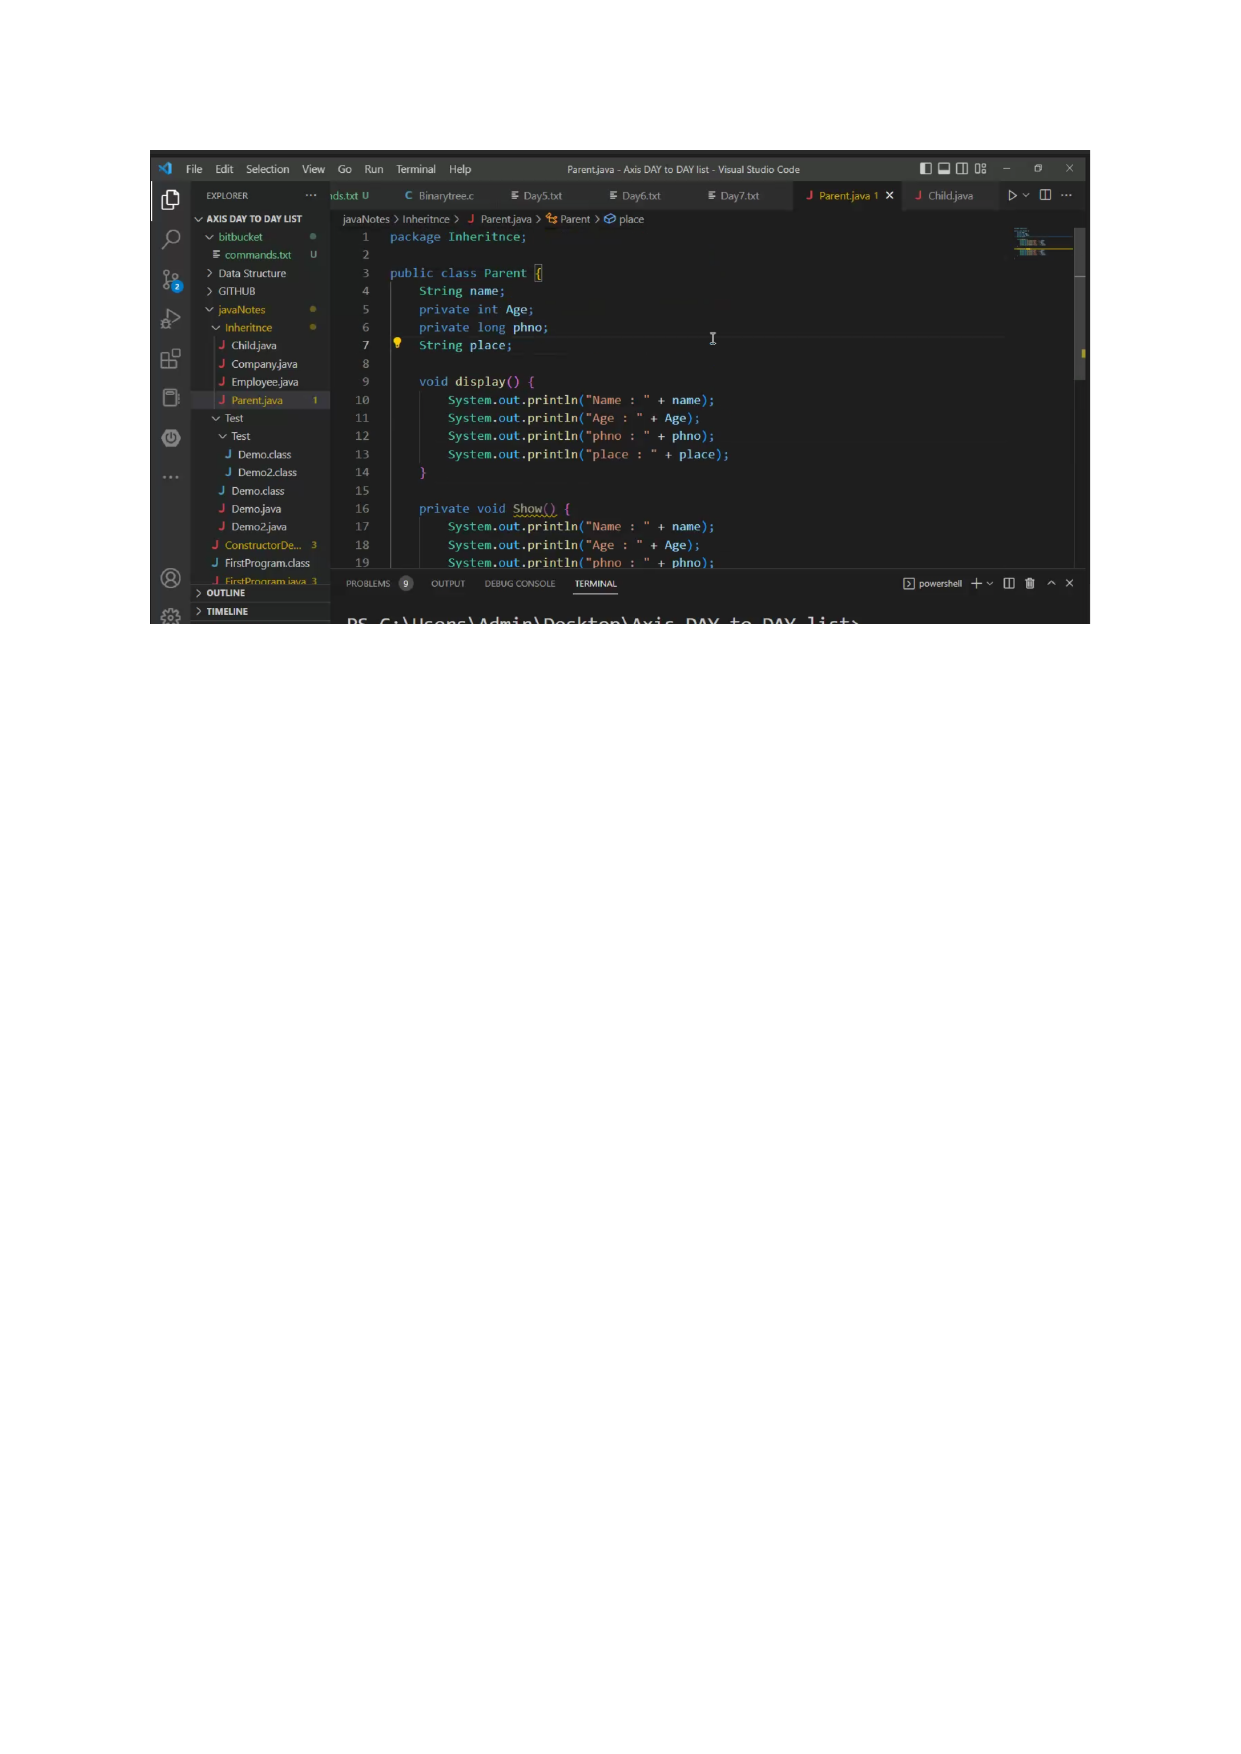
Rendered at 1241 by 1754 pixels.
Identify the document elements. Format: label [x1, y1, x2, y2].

picture [150, 150, 1091, 624]
